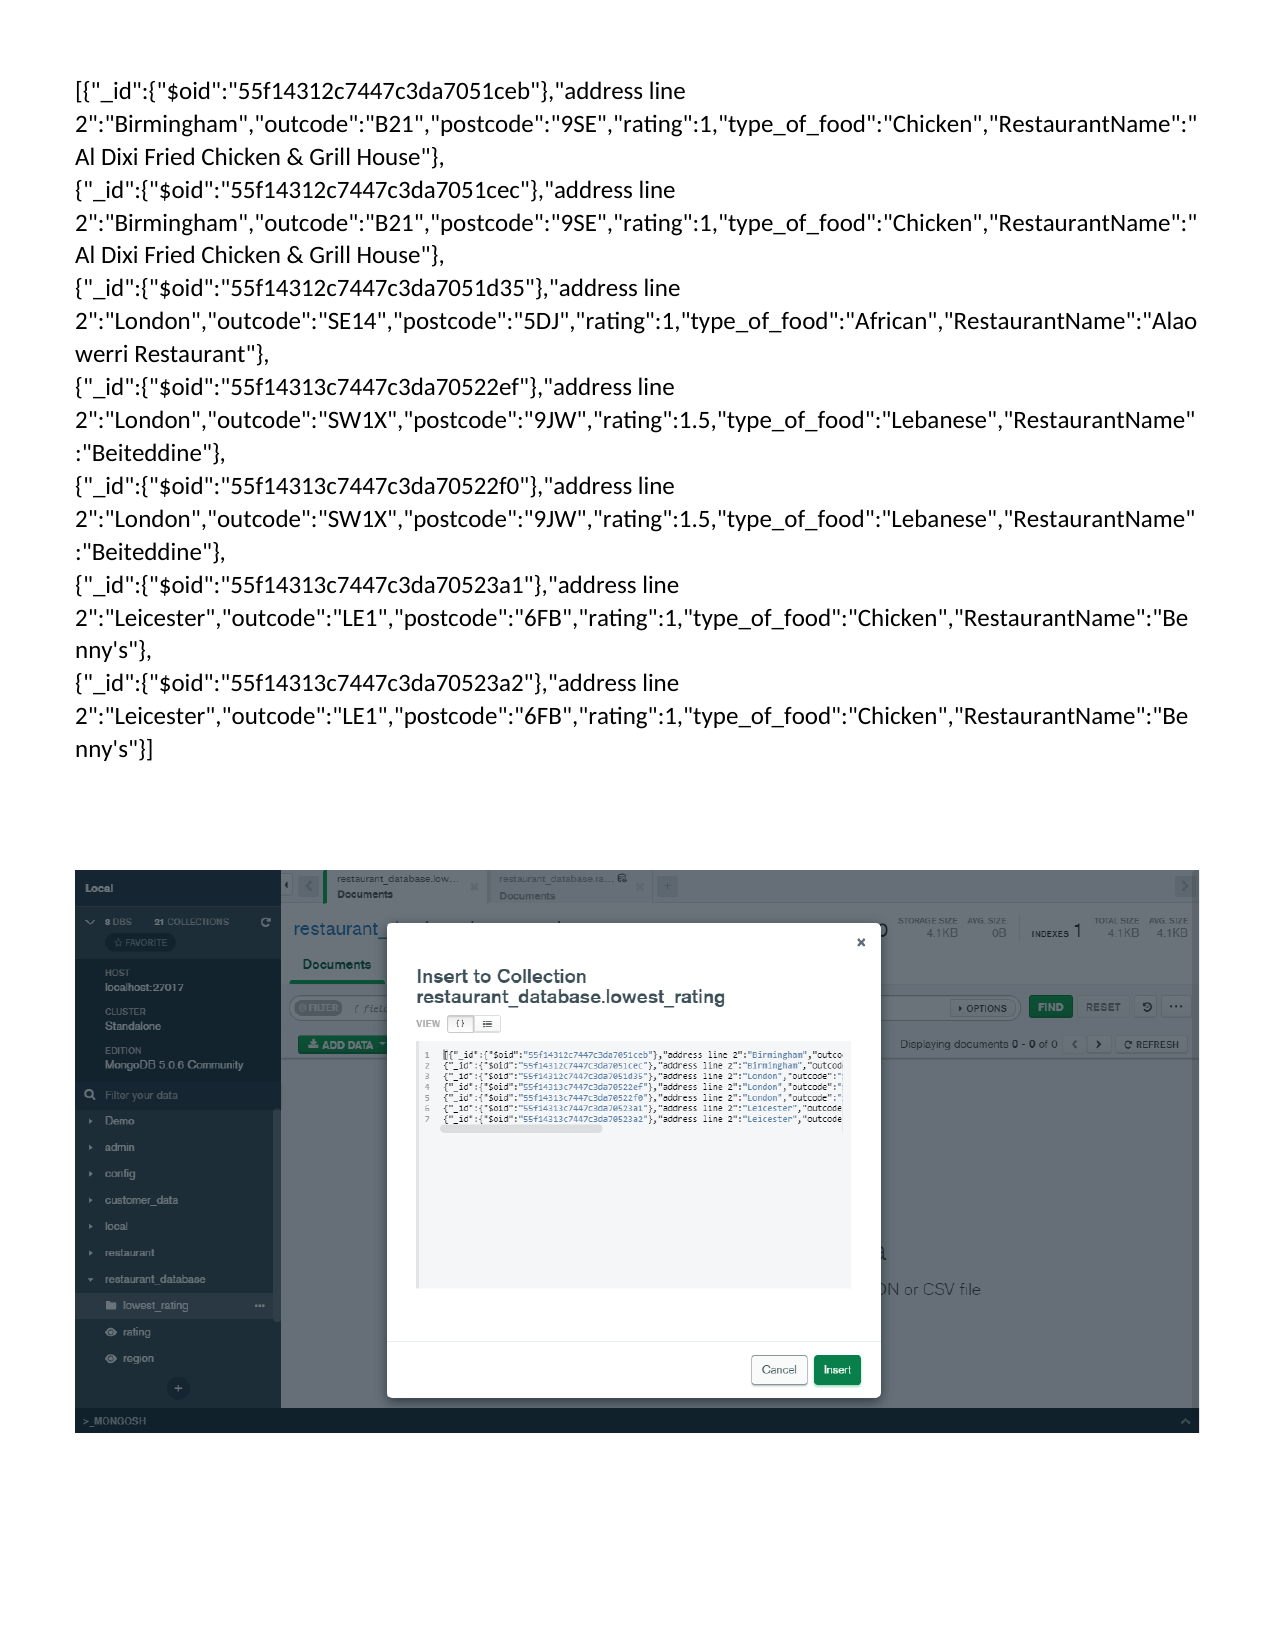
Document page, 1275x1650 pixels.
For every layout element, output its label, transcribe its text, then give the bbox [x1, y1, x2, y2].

text [{"_id":{"$oid":"55f14312c7447c3da7051ceb"},"address line 2":"Birmingham","outcode":"B21","postcode":"9SE","rating":1,"type_of_food":"Chicken","RestaurantName":"Al Dixi Fried Chicken & Grill House"}, [75, 75, 1200, 171]
text {"_id":{"$oid":"55f14313c7447c3da70523a2"},"address line 2":"Leicester","outcode":"LE1","postcode":"6FB","rating":1,"type_of_food":"Chicken","RestaurantName":"Benny's"}] [75, 667, 1200, 764]
text {"_id":{"$oid":"55f14313c7447c3da70522f0"},"address line 2":"London","outcode":"SW1X","postcode":"9JW","rating":1.5,"type_of_food":"Lebanese","RestaurantName":"Beiteddine"}, [75, 470, 1200, 566]
text {"_id":{"$oid":"55f14312c7447c3da7051d35"},"address line 2":"London","outcode":"SE14","postcode":"5DJ","rating":1,"type_of_food":"African","RestaurantName":"Alaowerri Restaurant"}, [75, 272, 1200, 369]
picture [75, 870, 1200, 1433]
text {"_id":{"$oid":"55f14313c7447c3da70523a1"},"address line 2":"Leicester","outcode":"LE1","postcode":"6FB","rating":1,"type_of_food":"Chicken","RestaurantName":"Benny's"}, [75, 569, 1200, 665]
text {"_id":{"$oid":"55f14312c7447c3da7051cec"},"address line 2":"Birmingham","outcode":"B21","postcode":"9SE","rating":1,"type_of_food":"Chicken","RestaurantName":"Al Dixi Fried Chicken & Grill House"}, [75, 174, 1200, 270]
text {"_id":{"$oid":"55f14313c7447c3da70522ef"},"address line 2":"London","outcode":"SW1X","postcode":"9JW","rating":1.5,"type_of_food":"Lebanese","RestaurantName":"Beiteddine"}, [75, 371, 1200, 468]
